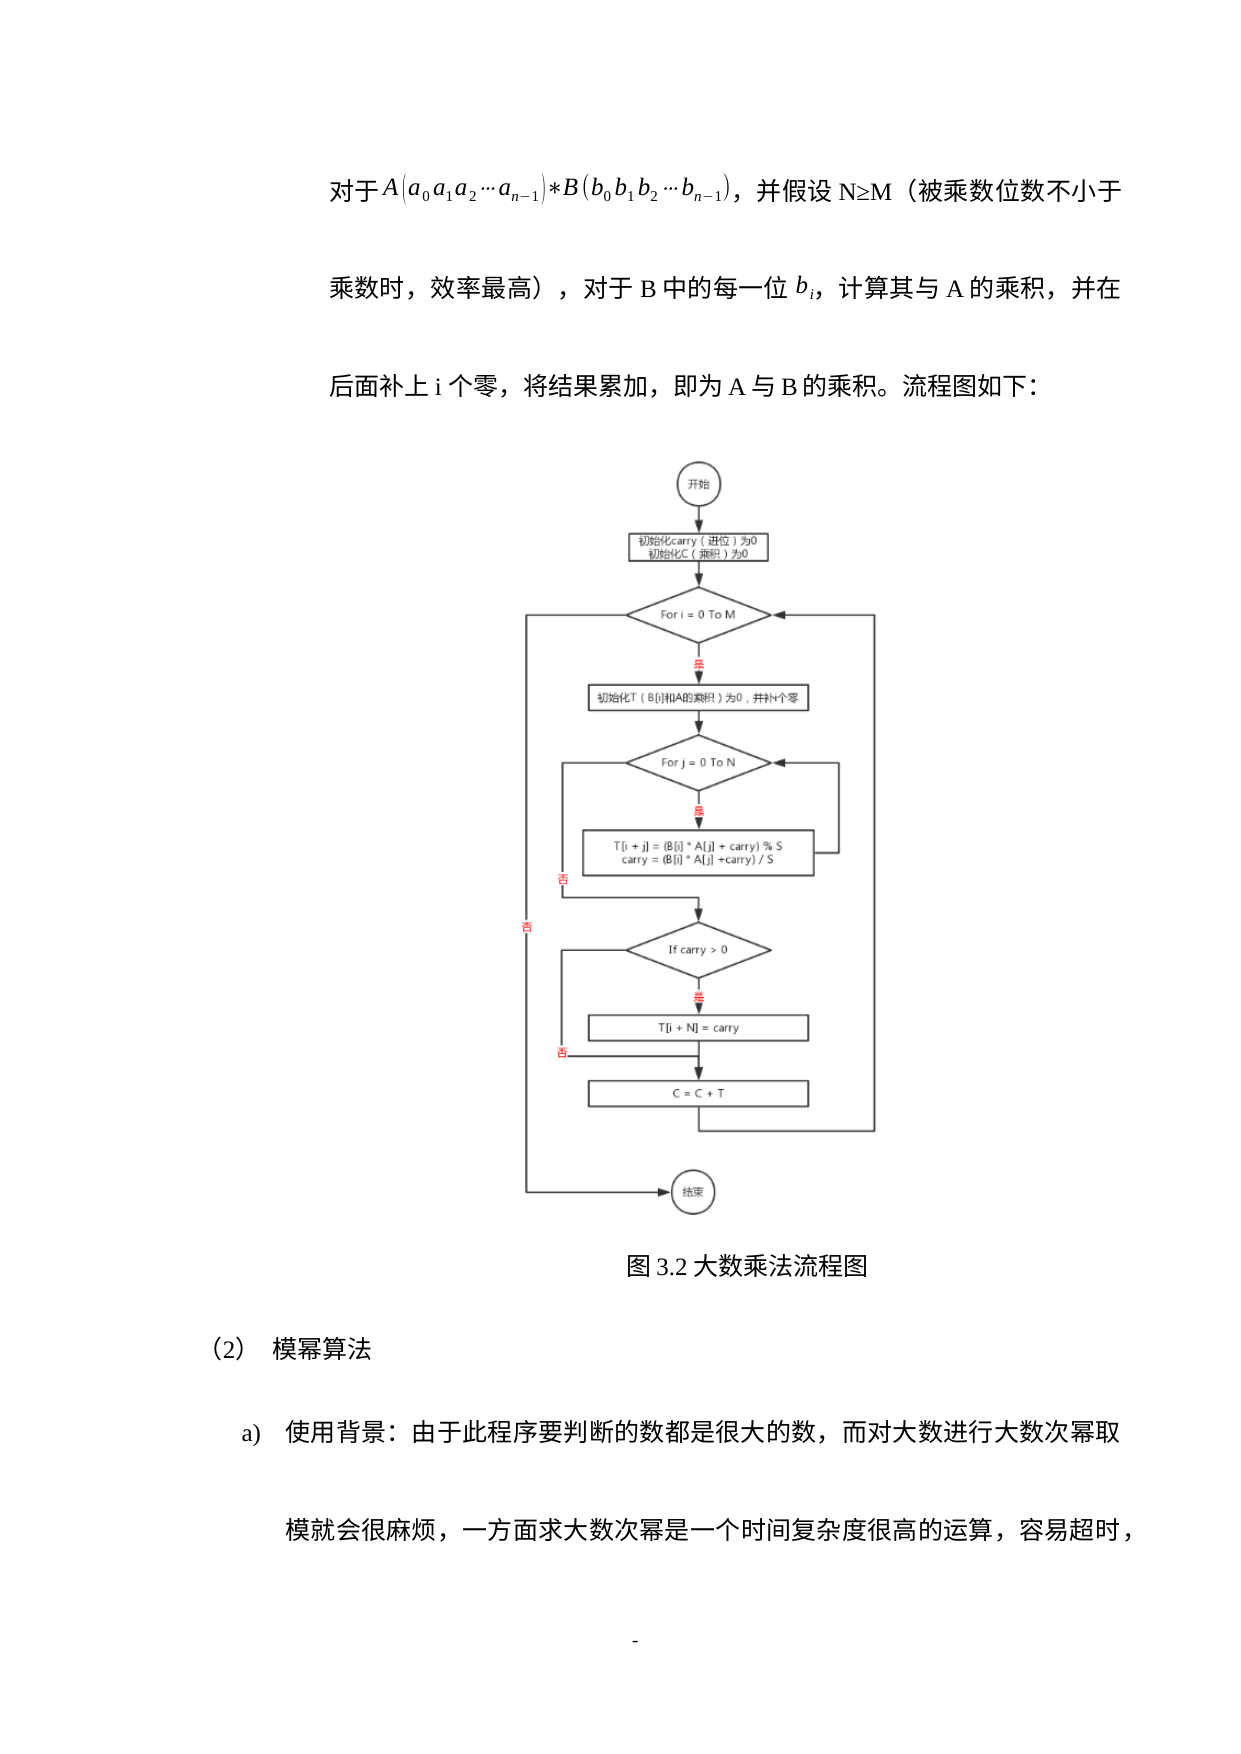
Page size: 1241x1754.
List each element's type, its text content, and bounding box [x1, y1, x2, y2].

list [241, 1398, 1122, 1561]
list 模幂算法 [198, 1315, 1122, 1380]
picture [499, 435, 953, 1215]
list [285, 157, 1122, 417]
list 图3.2 大数乘法流程图 [373, 1232, 1122, 1297]
